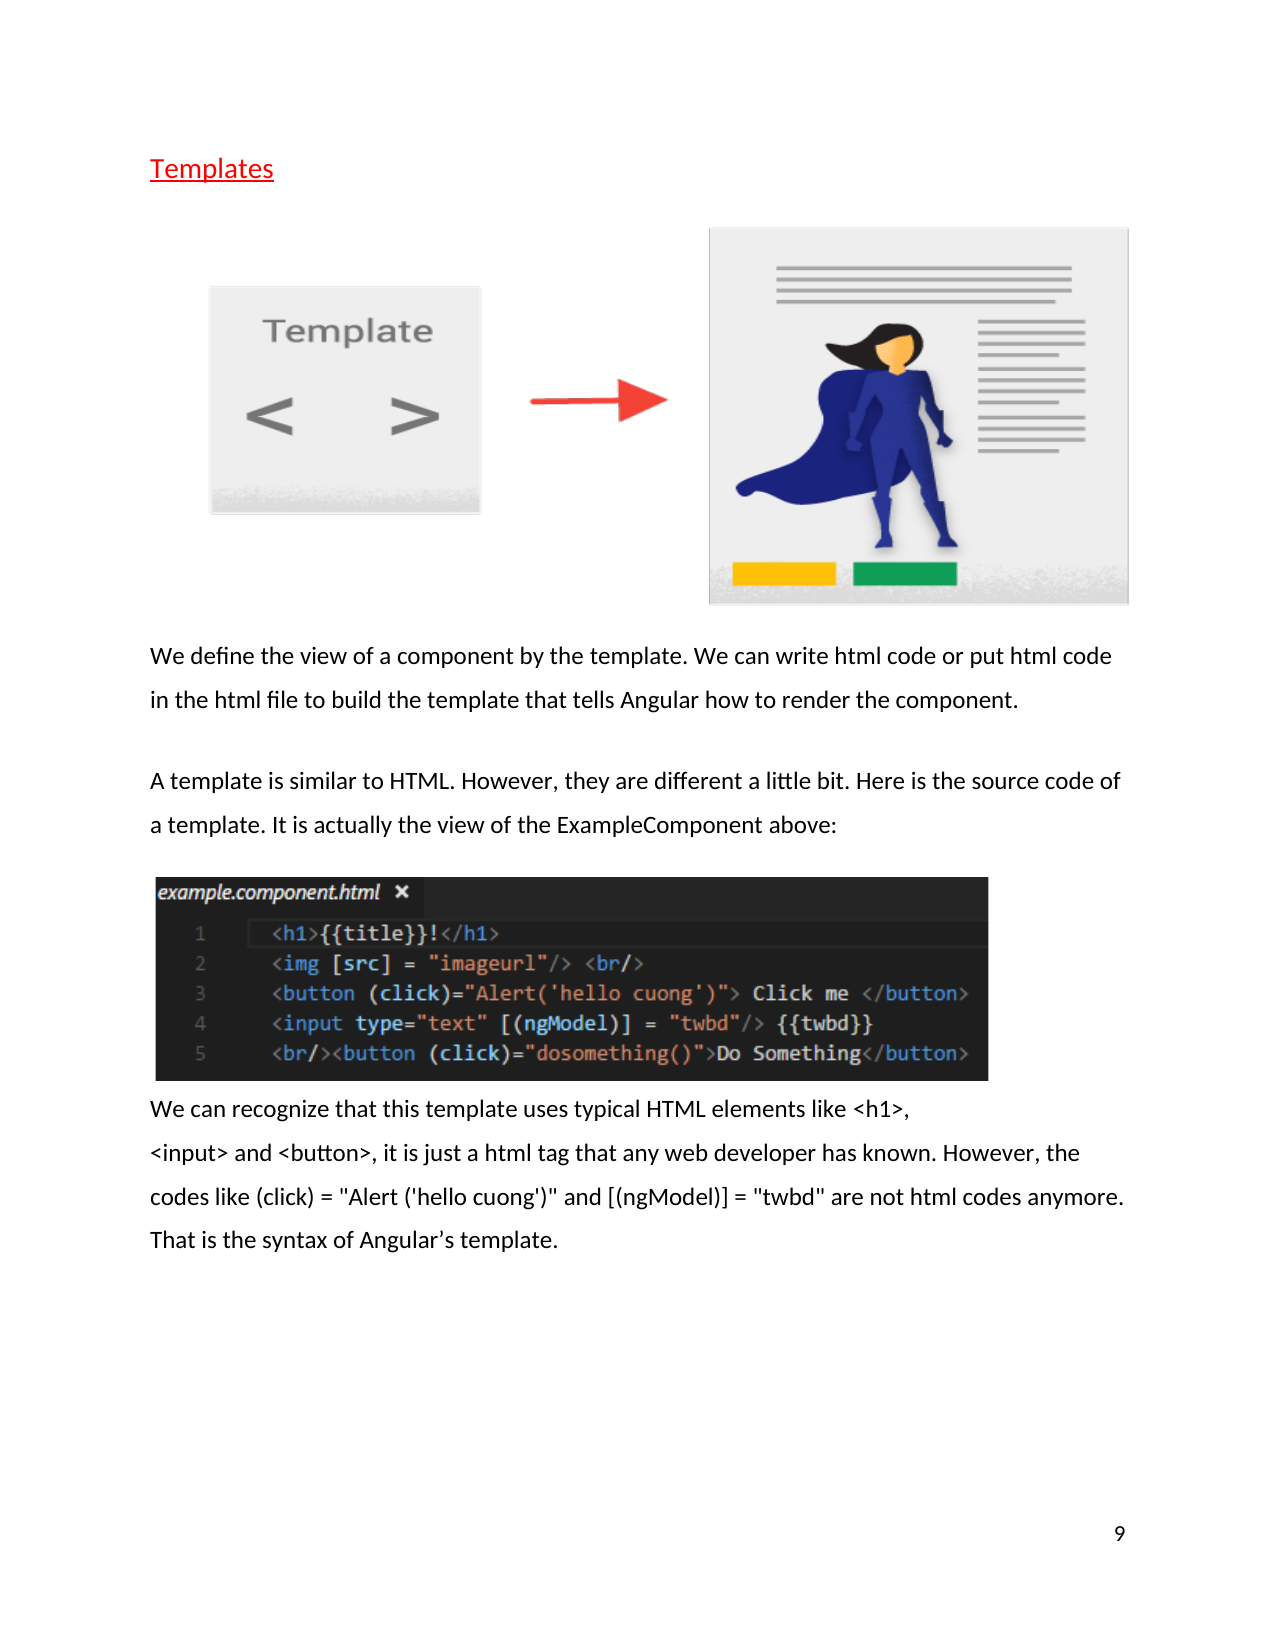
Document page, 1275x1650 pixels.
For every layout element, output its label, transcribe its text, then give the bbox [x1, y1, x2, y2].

picture [155, 877, 989, 1081]
text We can recognize that this template uses typical HTML elements like <h1>, <input> and <button>, it is just a html tag that any web developer has known. However, the codes like (click) = "Alert ('hello cuong')" and [(ngModel)] = "twbd" are not html codes anymore. That is the syntax of Angular’s template. [150, 1080, 1125, 1255]
text A template is similar to HTML. However, they are different a little bit. Here is the source code of a template. It is actually the view of the ExampleComponent above: [150, 752, 1125, 839]
subtitle Templates [150, 150, 1125, 186]
text We define the view of a component by the template. We can write html code or put html code in the html file to build the template that tells Angular how to render the component. [150, 634, 1125, 714]
picture [150, 191, 1180, 634]
